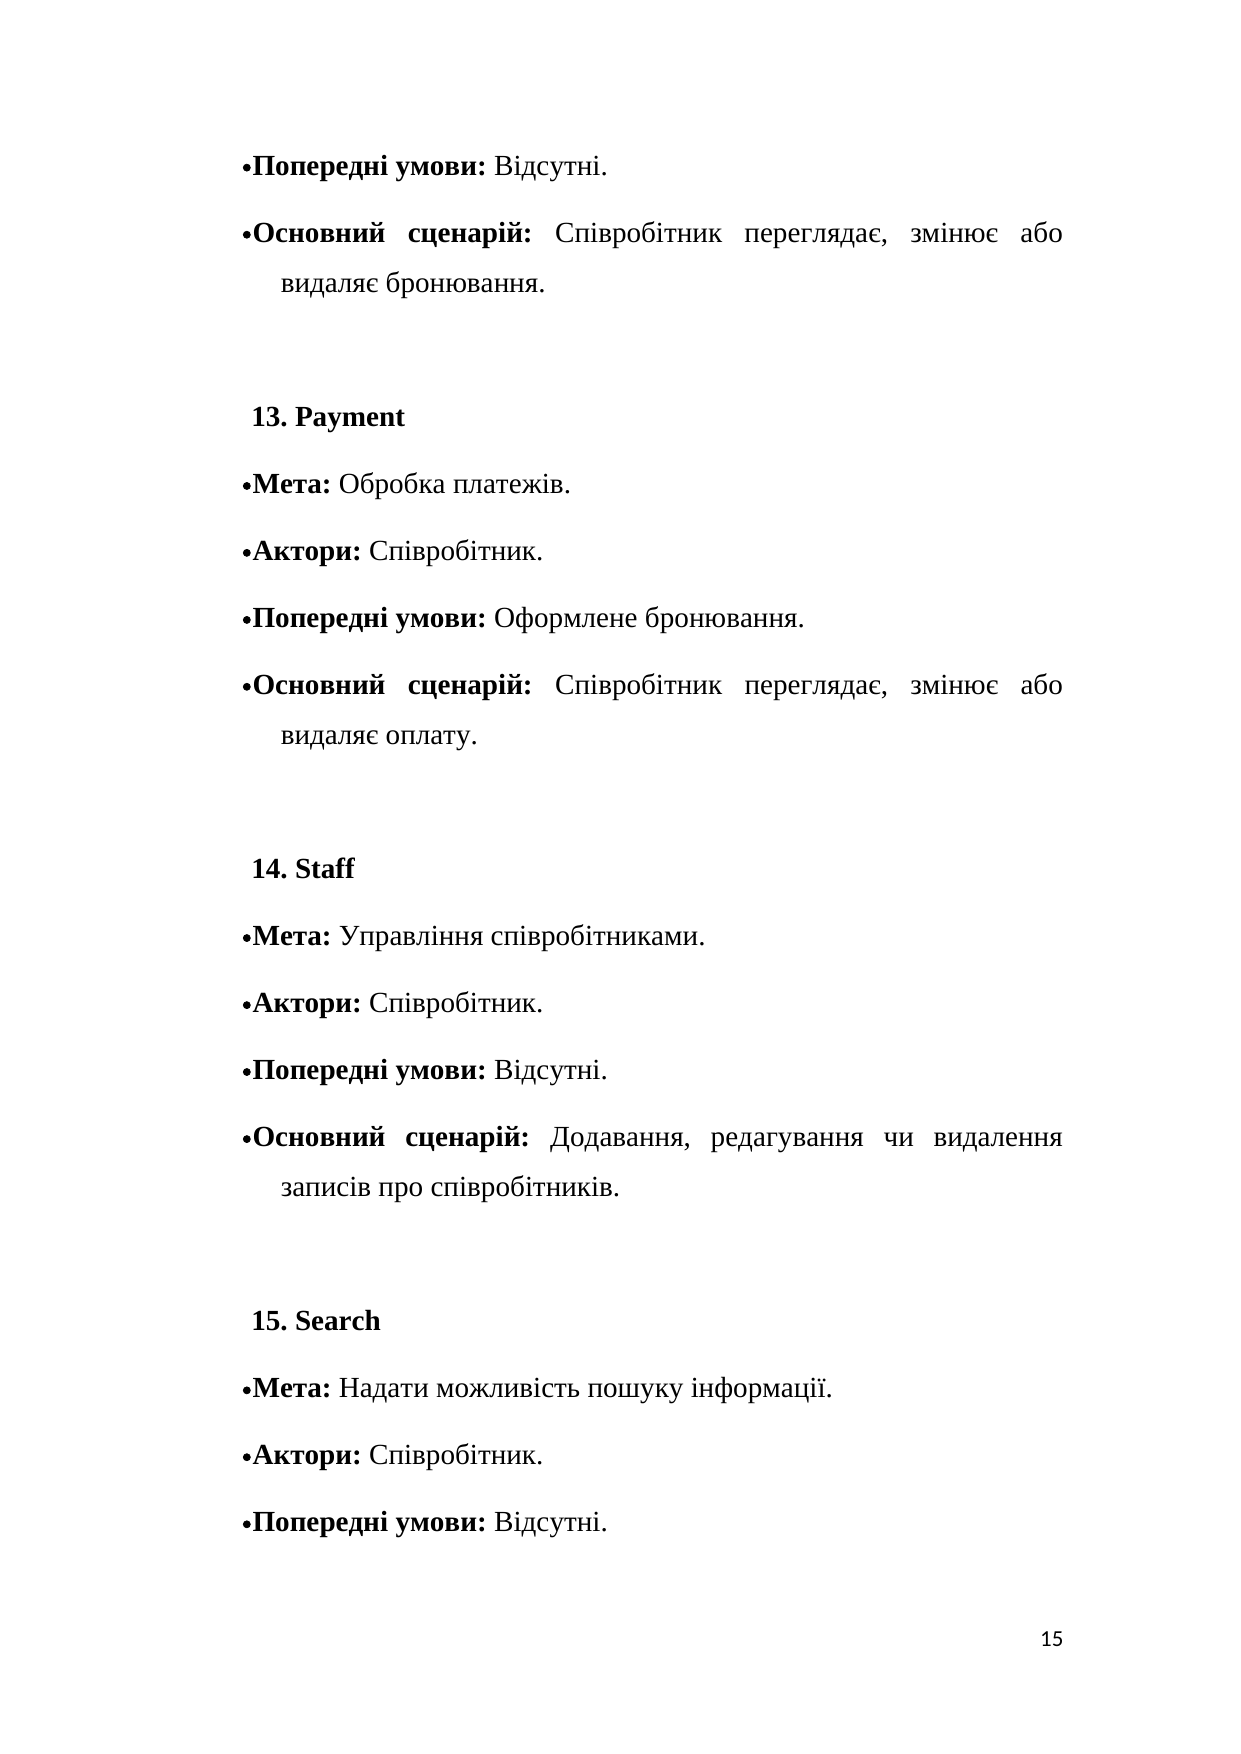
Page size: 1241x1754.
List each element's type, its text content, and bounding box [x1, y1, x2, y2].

list Актори: Співробітник. [243, 1437, 1063, 1471]
list Попередні умови: Відсутні. [243, 1052, 1063, 1086]
list Мета: Надати можливість пошуку інформації. [243, 1370, 1063, 1404]
text 15. Search [177, 1303, 1063, 1337]
list Мета: Управління співробітниками. [243, 918, 1063, 952]
list Попередні умови: Відсутні. [243, 148, 1063, 181]
list Основний сценарій: Додавання, редагування чи видалення записів про співробітників. [243, 1119, 1063, 1203]
text 14. Staff [177, 851, 1063, 885]
text 13. Payment [177, 399, 1063, 432]
list Основний сценарій: Співробітник переглядає, змінює або видаляє бронювання. [243, 215, 1063, 298]
list Попередні умови: Відсутні. [243, 1504, 1063, 1538]
list Актори: Співробітник. [243, 985, 1063, 1019]
list Основний сценарій: Співробітник переглядає, змінює або видаляє оплату. [243, 667, 1063, 751]
list Актори: Співробітник. [243, 533, 1063, 566]
list Мета: Обробка платежів. [243, 466, 1063, 499]
list Попередні умови: Оформлене бронювання. [243, 600, 1063, 633]
